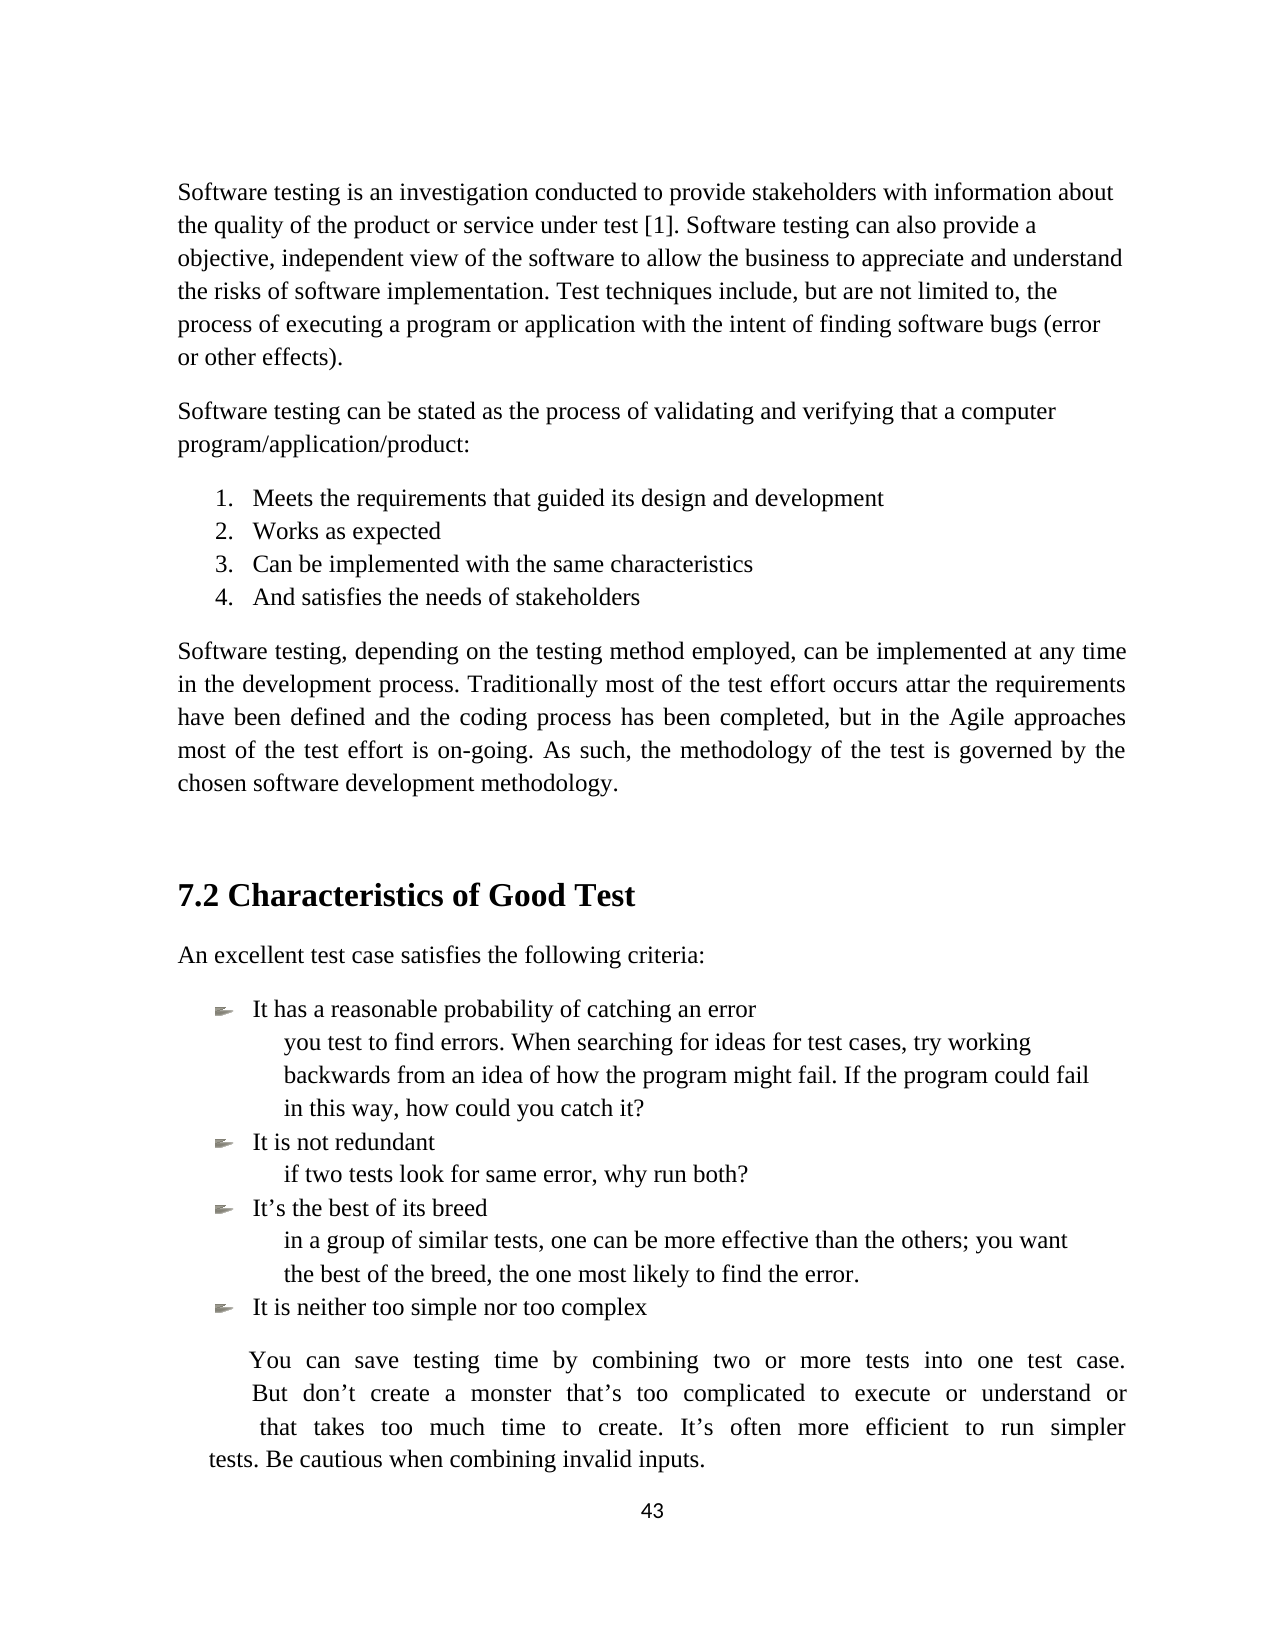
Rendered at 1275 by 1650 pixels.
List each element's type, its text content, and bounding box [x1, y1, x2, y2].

list It is neither too simple nor too complex [215, 1292, 1127, 1320]
text Software testing can be stated as the process of validating and verifying that a computer program/application/product: [177, 396, 1127, 458]
list And satisfies the needs of stakeholders [215, 582, 1127, 611]
picture [215, 1133, 234, 1150]
picture [215, 1298, 234, 1315]
text An excellent test case satisfies the following criteria: [177, 941, 1127, 969]
text 7.2 Characteristics of Good Test [177, 876, 1127, 914]
list It’s the best of its breed in a group of similar tests, one can be more effective than the others; you want the best of the breed, the one most likely to find the error. [215, 1193, 1127, 1287]
text Software testing is an investigation conducted to provide stakeholders with information about the quality of the product or service under test [1]. Software testing can also provide a objective, independent view of the software to allow the business to appreciate and understand the risks of software implementation. Test techniques include, but are not limited to, the process of executing a program or application with the intent of finding software bugs (error or other effects). [177, 177, 1127, 371]
list It is not redundant if two tests look for same error, why run both? [215, 1127, 1127, 1188]
picture [215, 1001, 234, 1018]
list It has a reasonable probability of catching an error you test to find errors. When searching for ideas for test cases, try working backwards from an idea of how the program might fail. If the program could fail in this way, how could you catch it? [215, 994, 1127, 1122]
text Software testing, depending on the testing method employed, can be implemented at any time in the development process. Traditionally most of the test effort occurs attar the requirements have been defined and the coding process has been completed, but in the Agile approaches most of the test effort is on-going. As such, the methodology of the test is governed by the chosen software development methodology. [177, 636, 1127, 797]
list Meets the requirements that guided its design and development [215, 483, 1127, 512]
picture [215, 1199, 234, 1216]
text You can save testing time by combining two or more tests into one test case. But don’t create a monster that’s too complicated to execute or understand or that takes too much time to create. It’s often more efficient to run simpler tests. Be cautious when combining invalid inputs. [177, 1346, 1127, 1473]
list Can be implemented with the same characteristics [215, 549, 1127, 578]
list Works as expected [215, 516, 1127, 545]
